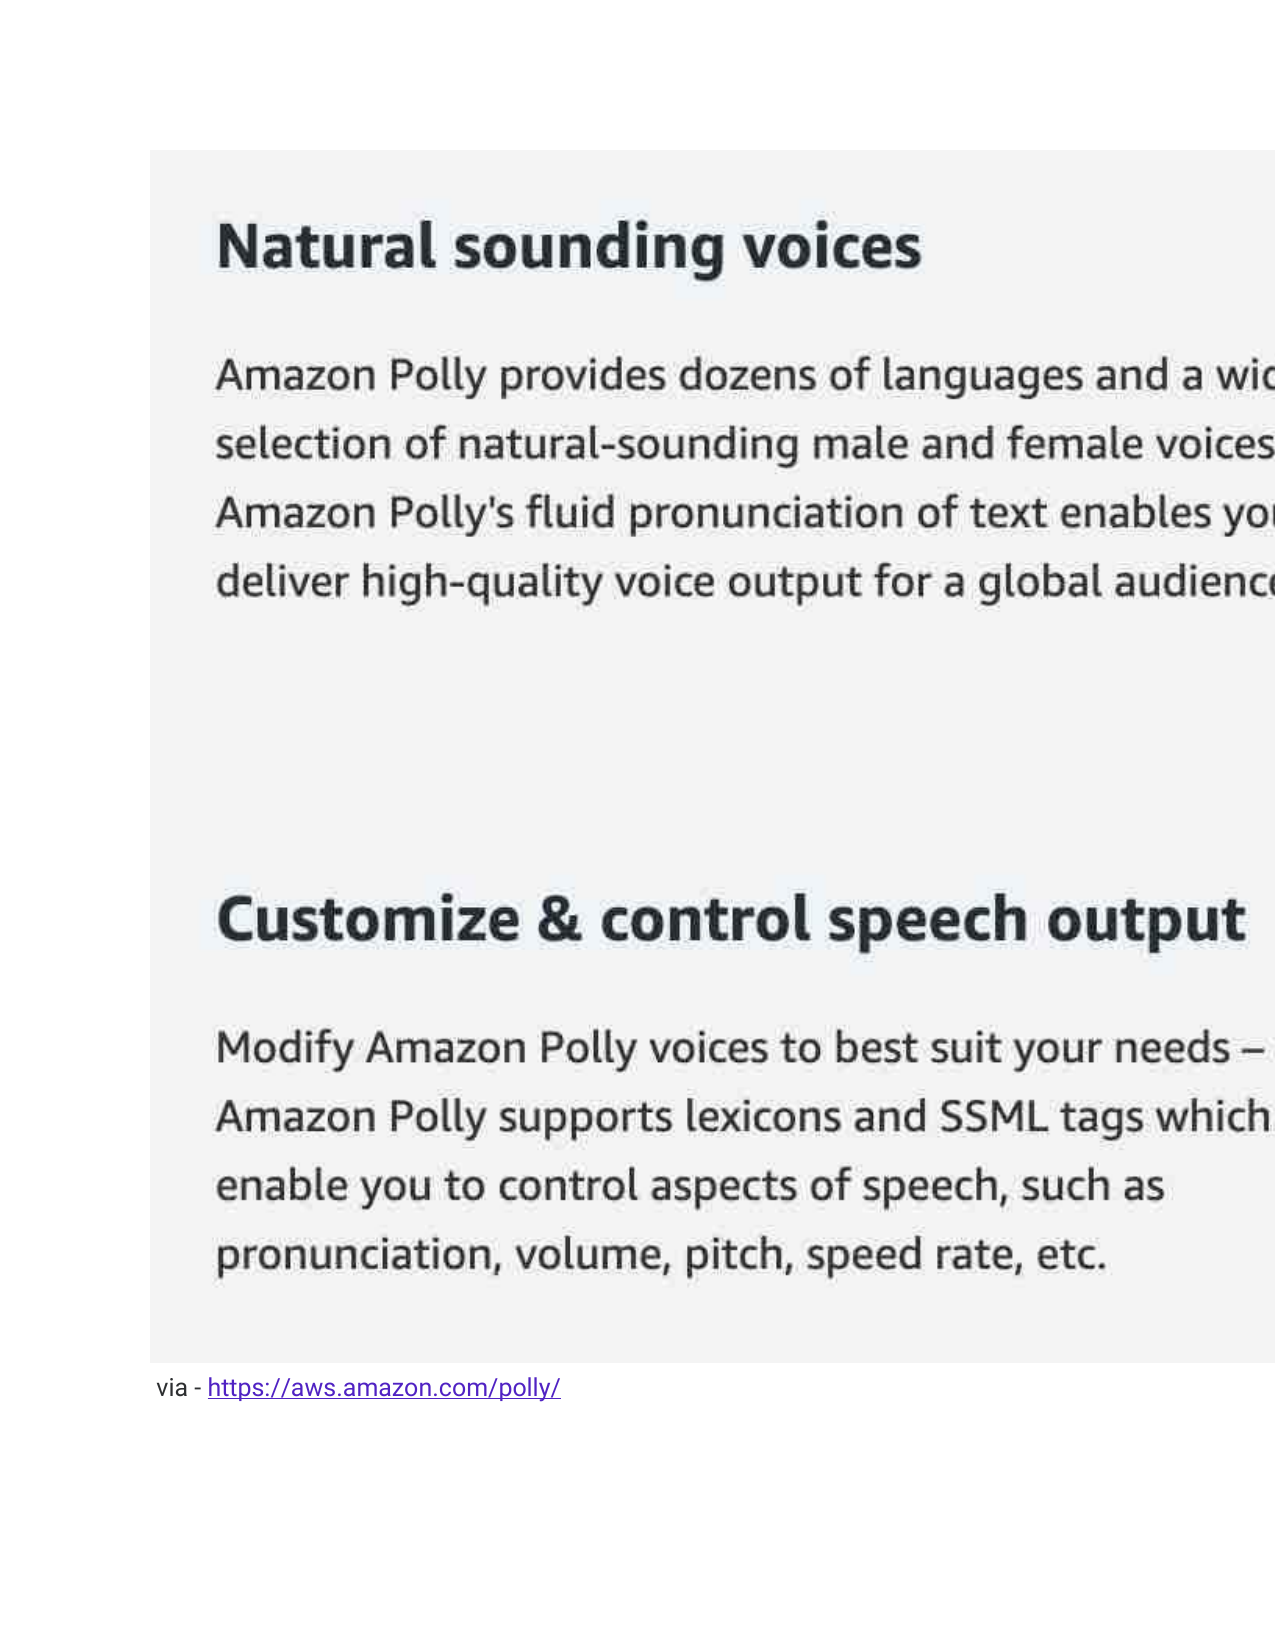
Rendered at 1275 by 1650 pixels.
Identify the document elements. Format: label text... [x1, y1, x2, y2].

text via - https://aws.amazon.com/polly/ [150, 1373, 1125, 1402]
picture [150, 150, 1275, 1363]
